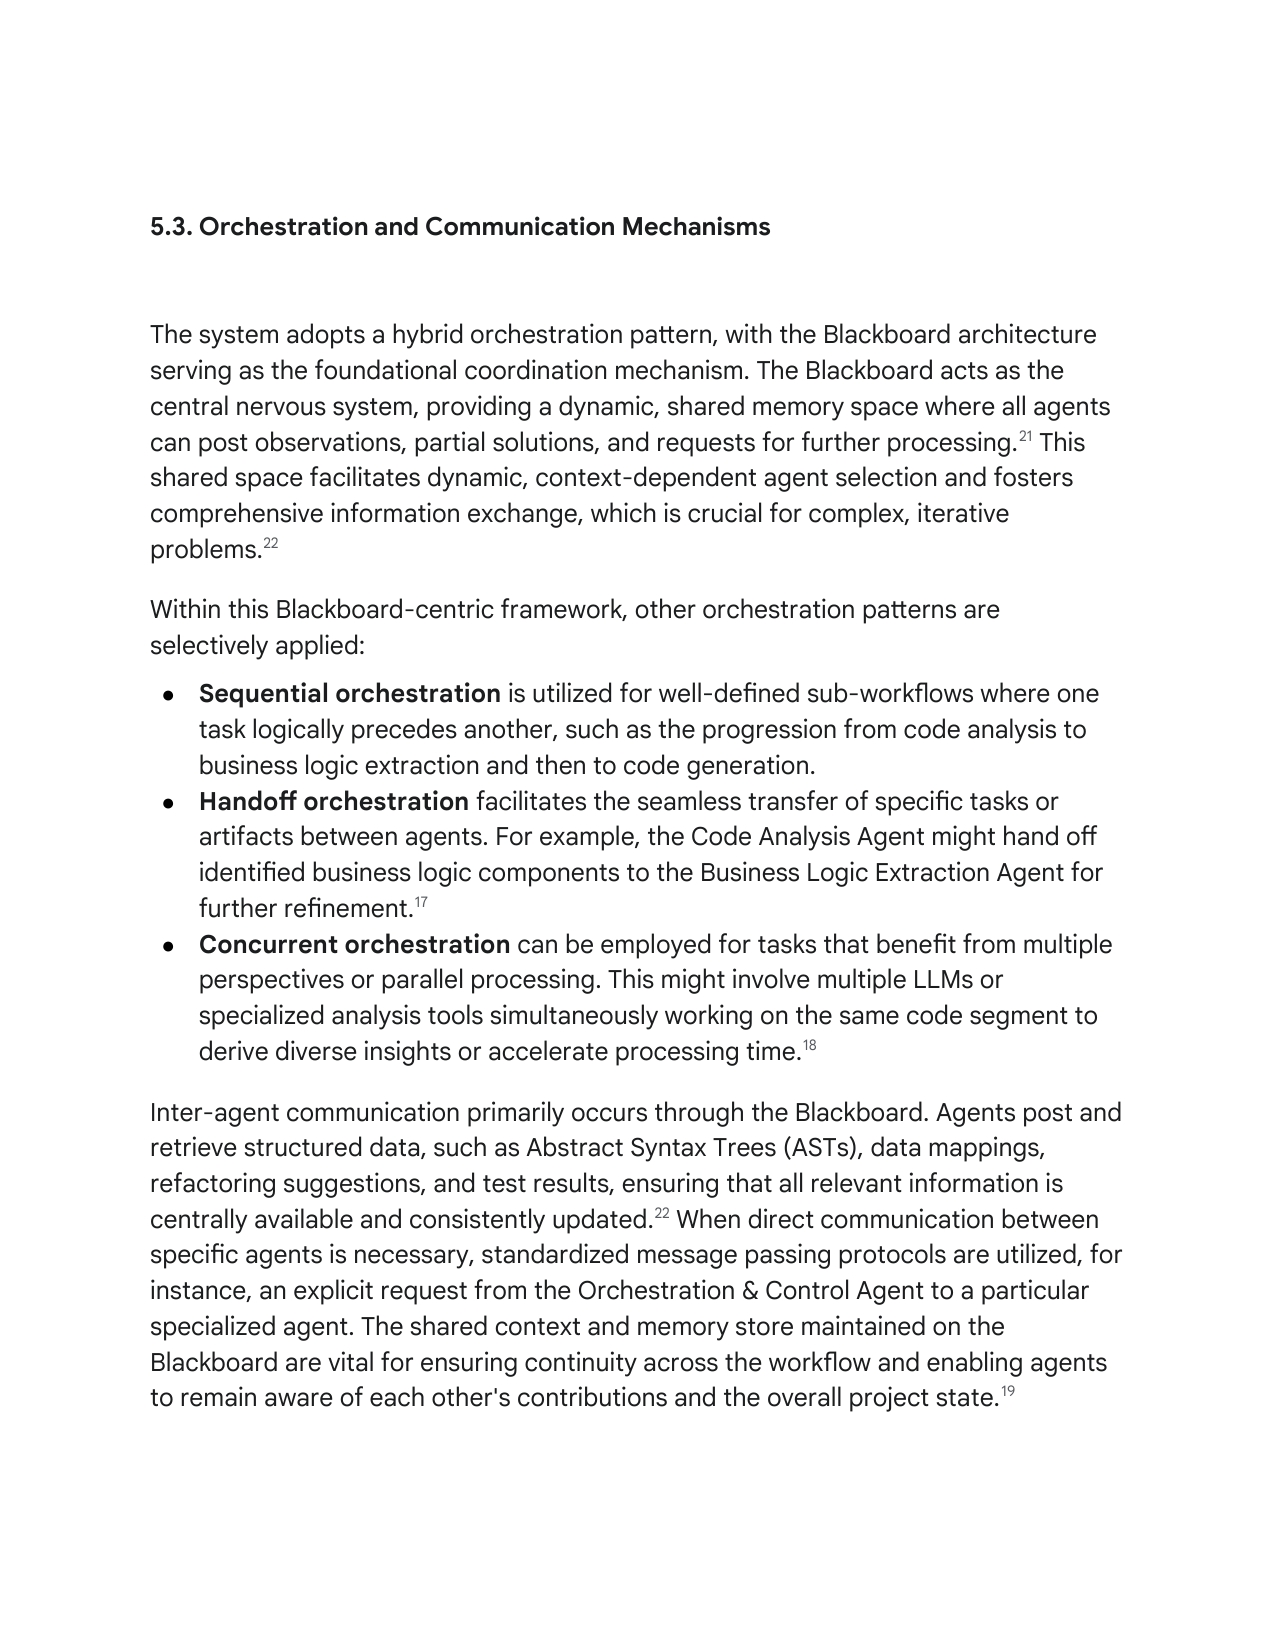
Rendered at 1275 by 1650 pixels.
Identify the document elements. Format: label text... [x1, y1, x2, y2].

subtitle 5.3. Orchestration and Communication Mechanisms [150, 211, 1125, 242]
text The system adopts a hybrid orchestration pattern, with the Blackboard architecture serving as the foundational coordination mechanism. The Blackboard acts as the central nervous system, providing a dynamic, shared memory space where all agents can post observations, partial solutions, and requests for further processing.21 This shared space facilitates dynamic, context-dependent agent selection and fosters comprehensive information exchange, which is crucial for complex, iterative problems.22 [150, 320, 1125, 565]
list Sequential orchestration is utilized for well-defined sub-workflows where one task logically precedes another, such as the progression from code analysis to business logic extraction and then to code generation. [161, 679, 1125, 782]
text Inter-agent communication primarily occurs through the Blackboard. Agents post and retrieve structured data, such as Abstract Syntax Trees (ASTs), data mappings, refactoring suggestions, and test results, ensuring that all relevant information is centrally available and consistently updated.22 When direct communication between specific agents is necessary, standardized message passing protocols are utilized, for instance, an explicit request from the Orchestration & Control Agent to a particular specialized agent. The shared context and memory store maintained on the Blackboard are vital for ensuring continuity across the workflow and enabling agents to remain aware of each other's contributions and the overall project state.19 [150, 1097, 1125, 1414]
list Handoff orchestration facilitates the seamless transfer of specific tasks or artifacts between agents. For example, the Code Analysis Agent might hand off identified business logic components to the Business Logic Extraction Agent for further refinement.17 [161, 786, 1125, 924]
list Concurrent orchestration can be employed for tasks that benefit from multiple perspectives or parallel processing. This might involve multiple LLMs or specialized analysis tools simultaneously working on the same code segment to derive diverse insights or accelerate processing time.18 [161, 929, 1125, 1067]
text Within this Blackboard-centric framework, other orchestration patterns are selectively applied: [150, 595, 1125, 662]
